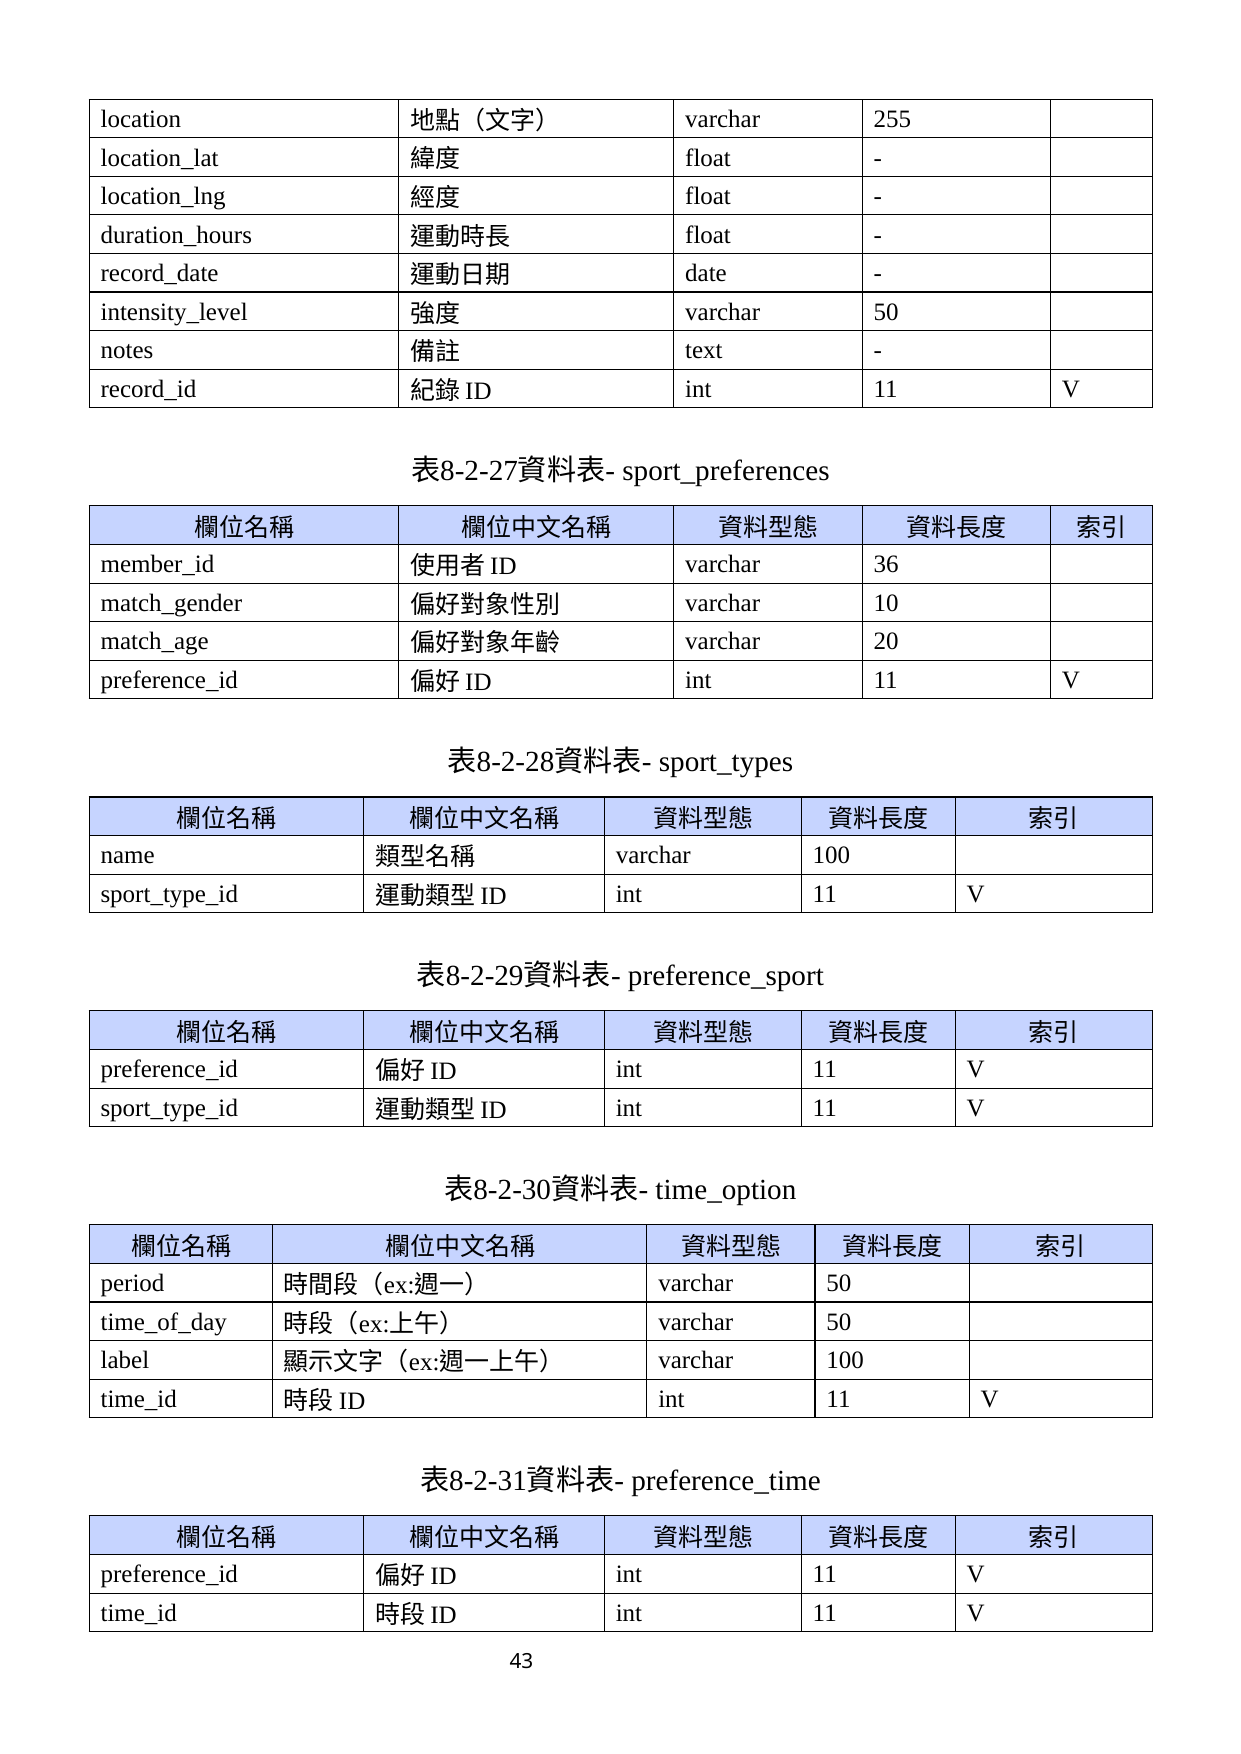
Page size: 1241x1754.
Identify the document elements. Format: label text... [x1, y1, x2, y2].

table_header 欄位名稱 [90, 1011, 363, 1049]
table_header 欄位名稱 [90, 798, 363, 835]
table_cell record_date [90, 254, 398, 291]
table_cell 時段（ex:上午） [273, 1303, 646, 1340]
table_header 欄位中文名稱 [364, 1516, 604, 1554]
table_cell - [863, 254, 1050, 291]
table_cell 11 [802, 1089, 955, 1126]
table_cell 偏好ID [364, 1555, 604, 1592]
table_cell 使用者ID [399, 545, 673, 582]
table_cell 100 [802, 836, 955, 873]
table_cell 運動日期 [399, 254, 673, 291]
table_cell V [956, 875, 1152, 912]
table_header 資料長度 [816, 1225, 969, 1263]
table_header 資料型態 [605, 1011, 801, 1049]
table_header 欄位名稱 [90, 506, 398, 544]
table_cell int [605, 1555, 801, 1592]
table_cell duration_hours [90, 215, 398, 253]
table_cell 11 [816, 1380, 969, 1417]
table_header 欄位中文名稱 [399, 506, 673, 544]
table_cell match_gender [90, 584, 398, 621]
table_cell 運動類型ID [364, 875, 604, 912]
table_cell [956, 836, 1152, 873]
table_cell int [674, 370, 862, 407]
table_header 資料型態 [605, 1516, 801, 1554]
table_cell - [863, 138, 1050, 176]
table_header 欄位名稱 [90, 1225, 272, 1263]
table_cell 11 [802, 1594, 955, 1631]
table_cell V [956, 1555, 1152, 1592]
table_cell 偏好ID [399, 661, 673, 698]
table_cell 100 [816, 1341, 969, 1378]
table_cell V [956, 1089, 1152, 1126]
table_cell [1051, 331, 1152, 368]
table_cell int [605, 875, 801, 912]
table_cell label [90, 1341, 272, 1378]
table_header 索引 [970, 1225, 1152, 1263]
table_cell 強度 [399, 293, 673, 330]
table_cell 20 [863, 622, 1050, 659]
table_header 索引 [956, 1011, 1152, 1049]
table_cell [970, 1341, 1152, 1378]
table_cell 偏好對象性別 [399, 584, 673, 621]
table_cell location_lng [90, 177, 398, 214]
table_cell varchar [605, 836, 801, 873]
table_cell record_id [90, 370, 398, 407]
table_cell V [1051, 370, 1152, 407]
table_cell - [863, 177, 1050, 214]
table_cell 11 [863, 370, 1050, 407]
table_header 資料長度 [802, 1011, 955, 1049]
table_header 欄位名稱 [90, 1516, 363, 1554]
table_cell preference_id [90, 1050, 363, 1087]
table_header 欄位中文名稱 [364, 798, 604, 835]
table_cell [1051, 100, 1152, 137]
table_cell sport_type_id [90, 875, 363, 912]
table_header 資料型態 [647, 1225, 814, 1263]
table_cell [970, 1264, 1152, 1301]
table_cell varchar [647, 1264, 814, 1301]
table_cell 偏好對象年齡 [399, 622, 673, 659]
table_cell sport_type_id [90, 1089, 363, 1126]
table_header 索引 [956, 798, 1152, 835]
table_cell varchar [647, 1303, 814, 1340]
table_cell - [863, 331, 1050, 368]
table_cell 時段ID [273, 1380, 646, 1417]
table_cell 50 [816, 1264, 969, 1301]
table_cell int [674, 661, 862, 698]
table_cell [1051, 177, 1152, 214]
table_cell float [674, 138, 862, 176]
table_header 資料型態 [674, 506, 862, 544]
table_header 索引 [1051, 506, 1152, 544]
table_cell V [956, 1050, 1152, 1087]
table_cell V [970, 1380, 1152, 1417]
table_header 索引 [956, 1516, 1152, 1554]
table_cell 時段ID [364, 1594, 604, 1631]
table_cell 11 [802, 1050, 955, 1087]
table_cell [970, 1303, 1152, 1340]
table_cell int [605, 1089, 801, 1126]
table_cell [1051, 545, 1152, 582]
table_cell float [674, 215, 862, 253]
table_cell [1051, 293, 1152, 330]
table_cell 紀錄ID [399, 370, 673, 407]
table_cell 10 [863, 584, 1050, 621]
table_cell time_of_day [90, 1303, 272, 1340]
table_cell 備註 [399, 331, 673, 368]
table_cell int [647, 1380, 814, 1417]
table_cell - [863, 215, 1050, 253]
table_cell varchar [674, 293, 862, 330]
table_header 欄位中文名稱 [273, 1225, 646, 1263]
table_cell int [605, 1594, 801, 1631]
table_cell member_id [90, 545, 398, 582]
table_cell 255 [863, 100, 1050, 137]
table_header 資料長度 [863, 506, 1050, 544]
table_cell 11 [802, 875, 955, 912]
table_cell [1051, 215, 1152, 253]
table_cell varchar [674, 545, 862, 582]
table_cell date [674, 254, 862, 291]
table_cell V [1051, 661, 1152, 698]
table_cell text [674, 331, 862, 368]
table_cell 11 [863, 661, 1050, 698]
table_cell float [674, 177, 862, 214]
table_header 資料長度 [802, 798, 955, 835]
table_cell notes [90, 331, 398, 368]
table_cell 偏好ID [364, 1050, 604, 1087]
table_cell 運動類型ID [364, 1089, 604, 1126]
table_cell 經度 [399, 177, 673, 214]
table_cell 50 [863, 293, 1050, 330]
table_cell varchar [647, 1341, 814, 1378]
table_cell 運動時長 [399, 215, 673, 253]
table_cell preference_id [90, 1555, 363, 1592]
table_cell [1051, 584, 1152, 621]
table_cell 11 [802, 1555, 955, 1592]
table_cell 50 [816, 1303, 969, 1340]
table_cell 顯示文字（ex:週一上午） [273, 1341, 646, 1378]
table_cell preference_id [90, 661, 398, 698]
table_cell 緯度 [399, 138, 673, 176]
table_cell 時間段（ex:週一） [273, 1264, 646, 1301]
table_cell location [90, 100, 398, 137]
table_cell varchar [674, 622, 862, 659]
table_cell [1051, 622, 1152, 659]
table_cell 地點（文字） [399, 100, 673, 137]
table_cell int [605, 1050, 801, 1087]
table_header 欄位中文名稱 [364, 1011, 604, 1049]
table_cell V [956, 1594, 1152, 1631]
table_cell varchar [674, 100, 862, 137]
table_cell [1051, 254, 1152, 291]
table_cell intensity_level [90, 293, 398, 330]
table_header 資料長度 [802, 1516, 955, 1554]
table_header 資料型態 [605, 798, 801, 835]
table_cell time_id [90, 1594, 363, 1631]
table_cell time_id [90, 1380, 272, 1417]
table_cell 36 [863, 545, 1050, 582]
table_cell varchar [674, 584, 862, 621]
table_cell match_age [90, 622, 398, 659]
table_cell location_lat [90, 138, 398, 176]
table_cell period [90, 1264, 272, 1301]
table_cell name [90, 836, 363, 873]
table_cell 類型名稱 [364, 836, 604, 873]
table_cell [1051, 138, 1152, 176]
